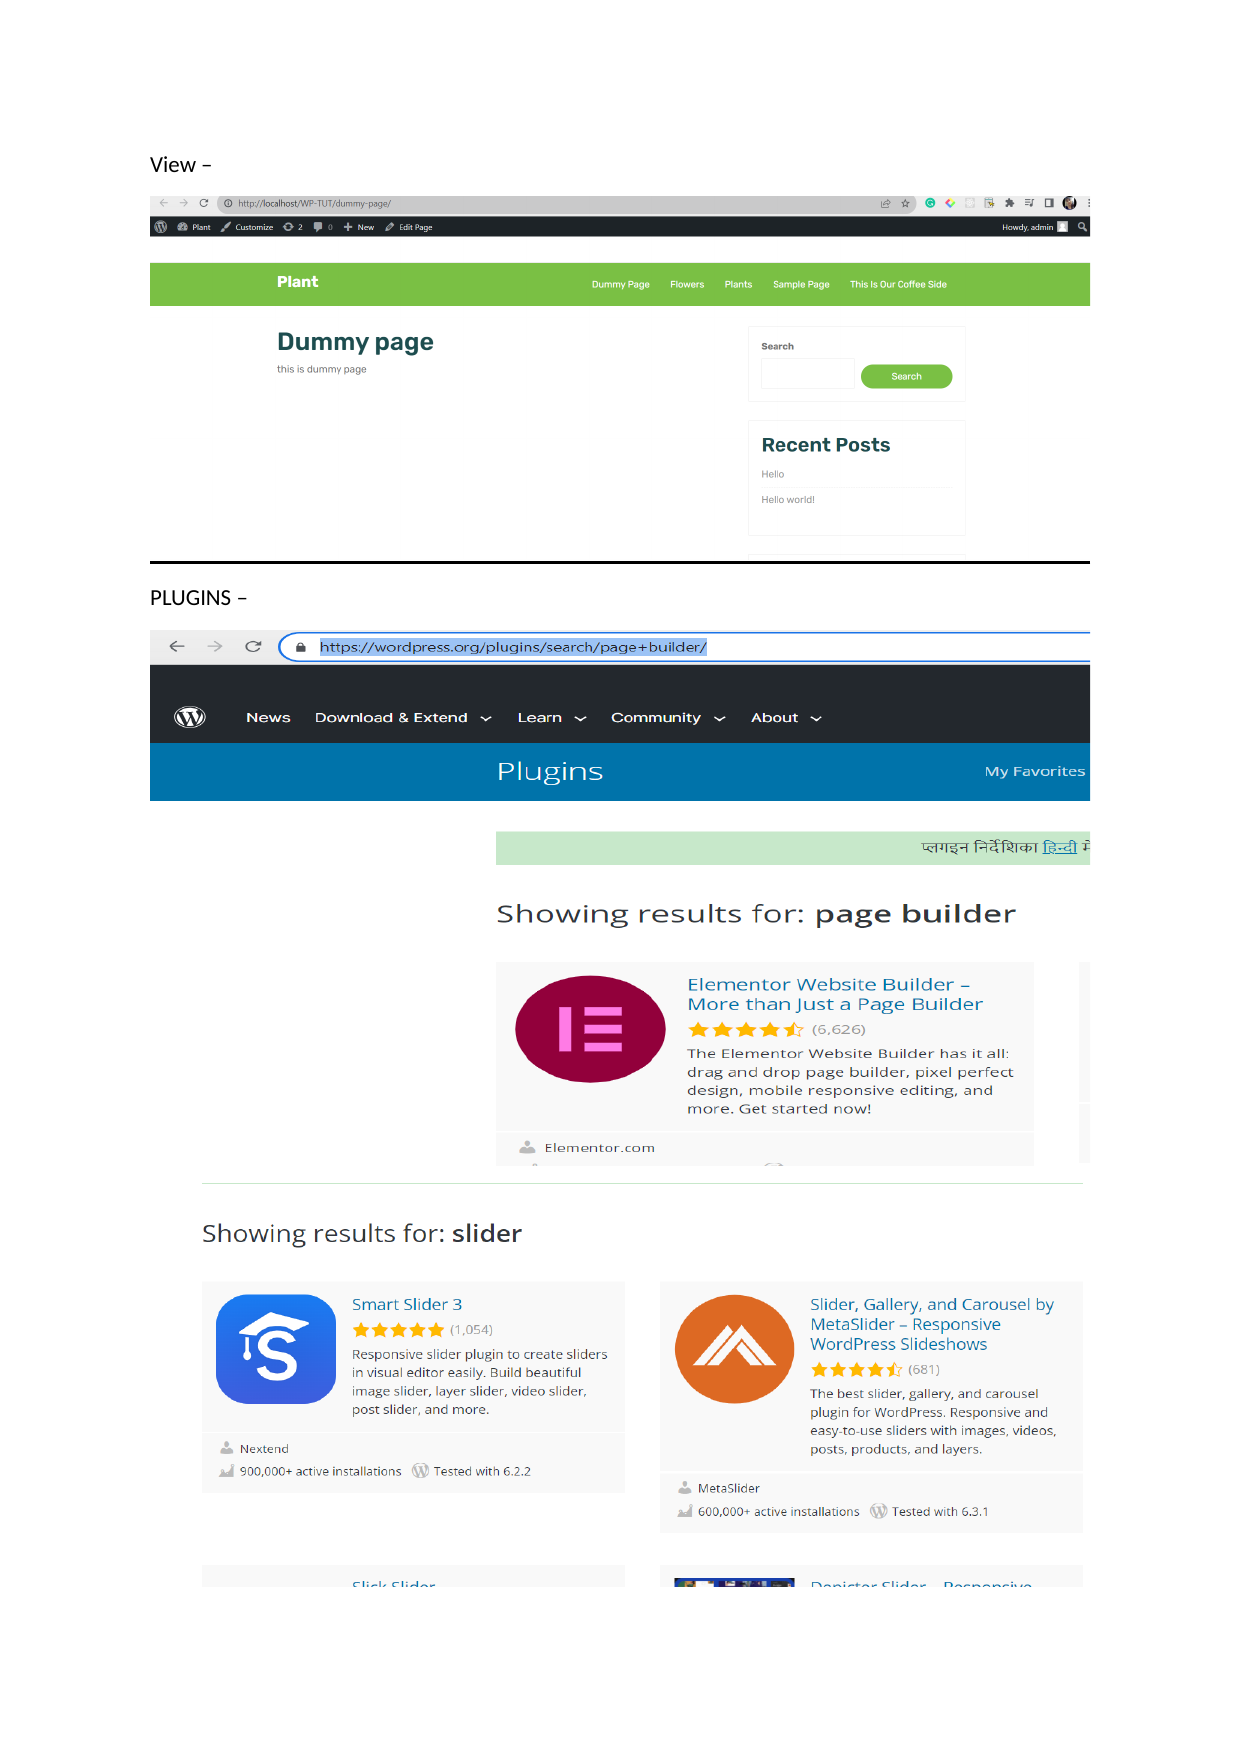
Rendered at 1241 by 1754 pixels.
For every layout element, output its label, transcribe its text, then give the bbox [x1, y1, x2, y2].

picture [150, 196, 1091, 560]
picture [150, 630, 1091, 742]
picture [150, 802, 1091, 1166]
picture [150, 1183, 1091, 1587]
text View – [150, 150, 1090, 178]
text PLUGINS – [150, 583, 1090, 611]
